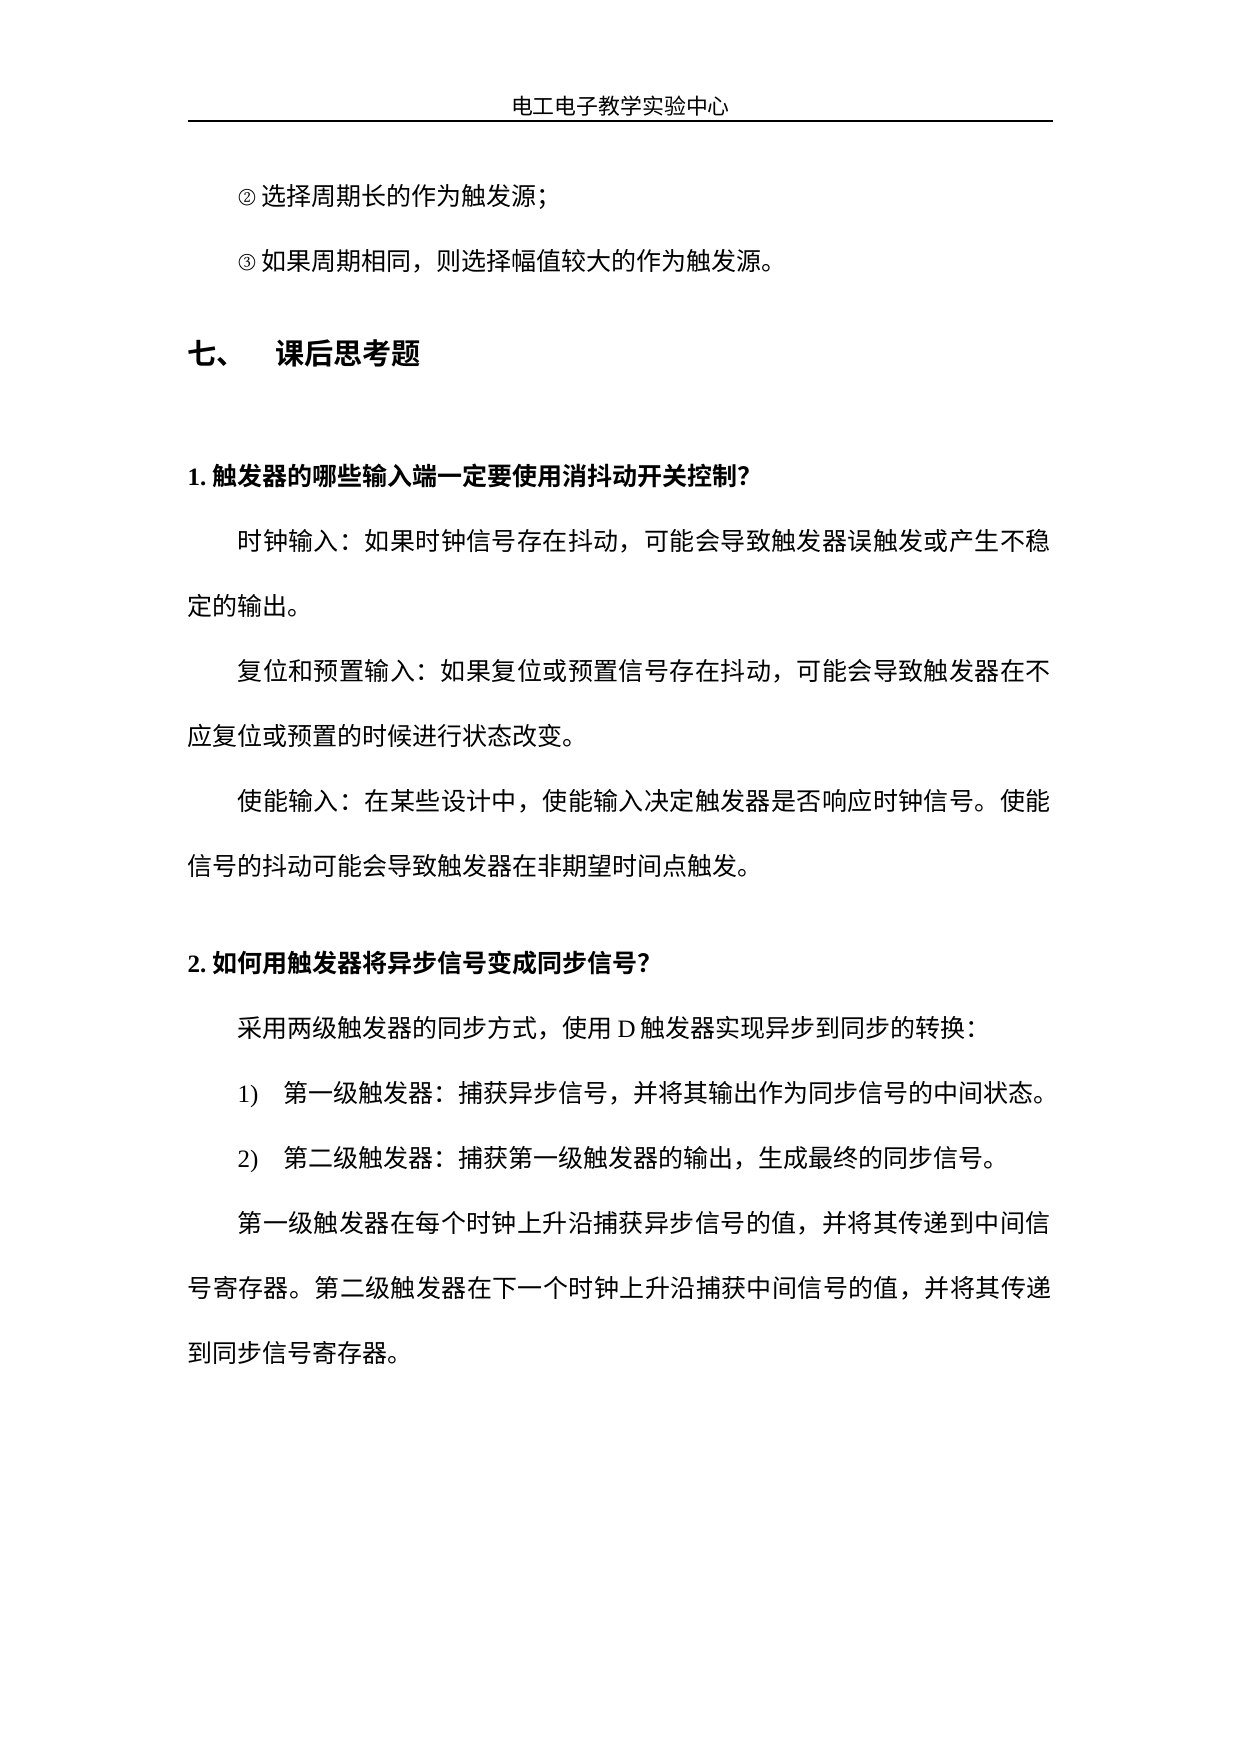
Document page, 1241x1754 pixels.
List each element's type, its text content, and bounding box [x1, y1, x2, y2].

text ③如果周期相同，则选择幅值较大的作为触发源。 [187, 227, 1053, 292]
text 2. 如何用触发器将异步信号变成同步信号？ [187, 929, 1053, 994]
list 第一级触发器：捕获异步信号，并将其输出作为同步信号的中间状态。 [237, 1059, 1053, 1124]
text 使能输入：在某些设计中，使能输入决定触发器是否响应时钟信号。使能信号的抖动可能会导致触发器在非期望时间点触发。 [187, 767, 1053, 897]
text 第一级触发器在每个时钟上升沿捕获异步信号的值，并将其传递到中间信号寄存器。第二级触发器在下一个时钟上升沿捕获中间信号的值，并将其传递到同步信号寄存器。 [187, 1189, 1053, 1384]
text 复位和预置输入：如果复位或预置信号存在抖动，可能会导致触发器在不应复位或预置的时候进行状态改变。 [187, 637, 1053, 767]
text ②选择周期长的作为触发源； [187, 162, 1053, 227]
subtitle 课后思考题 [187, 319, 1053, 384]
text 采用两级触发器的同步方式，使用D触发器实现异步到同步的转换： [187, 994, 1053, 1059]
list 第二级触发器：捕获第一级触发器的输出，生成最终的同步信号。 [237, 1124, 1053, 1189]
text 1. 触发器的哪些输入端一定要使用消抖动开关控制？ [187, 442, 1053, 507]
text 时钟输入：如果时钟信号存在抖动，可能会导致触发器误触发或产生不稳定的输出。 [187, 507, 1053, 637]
